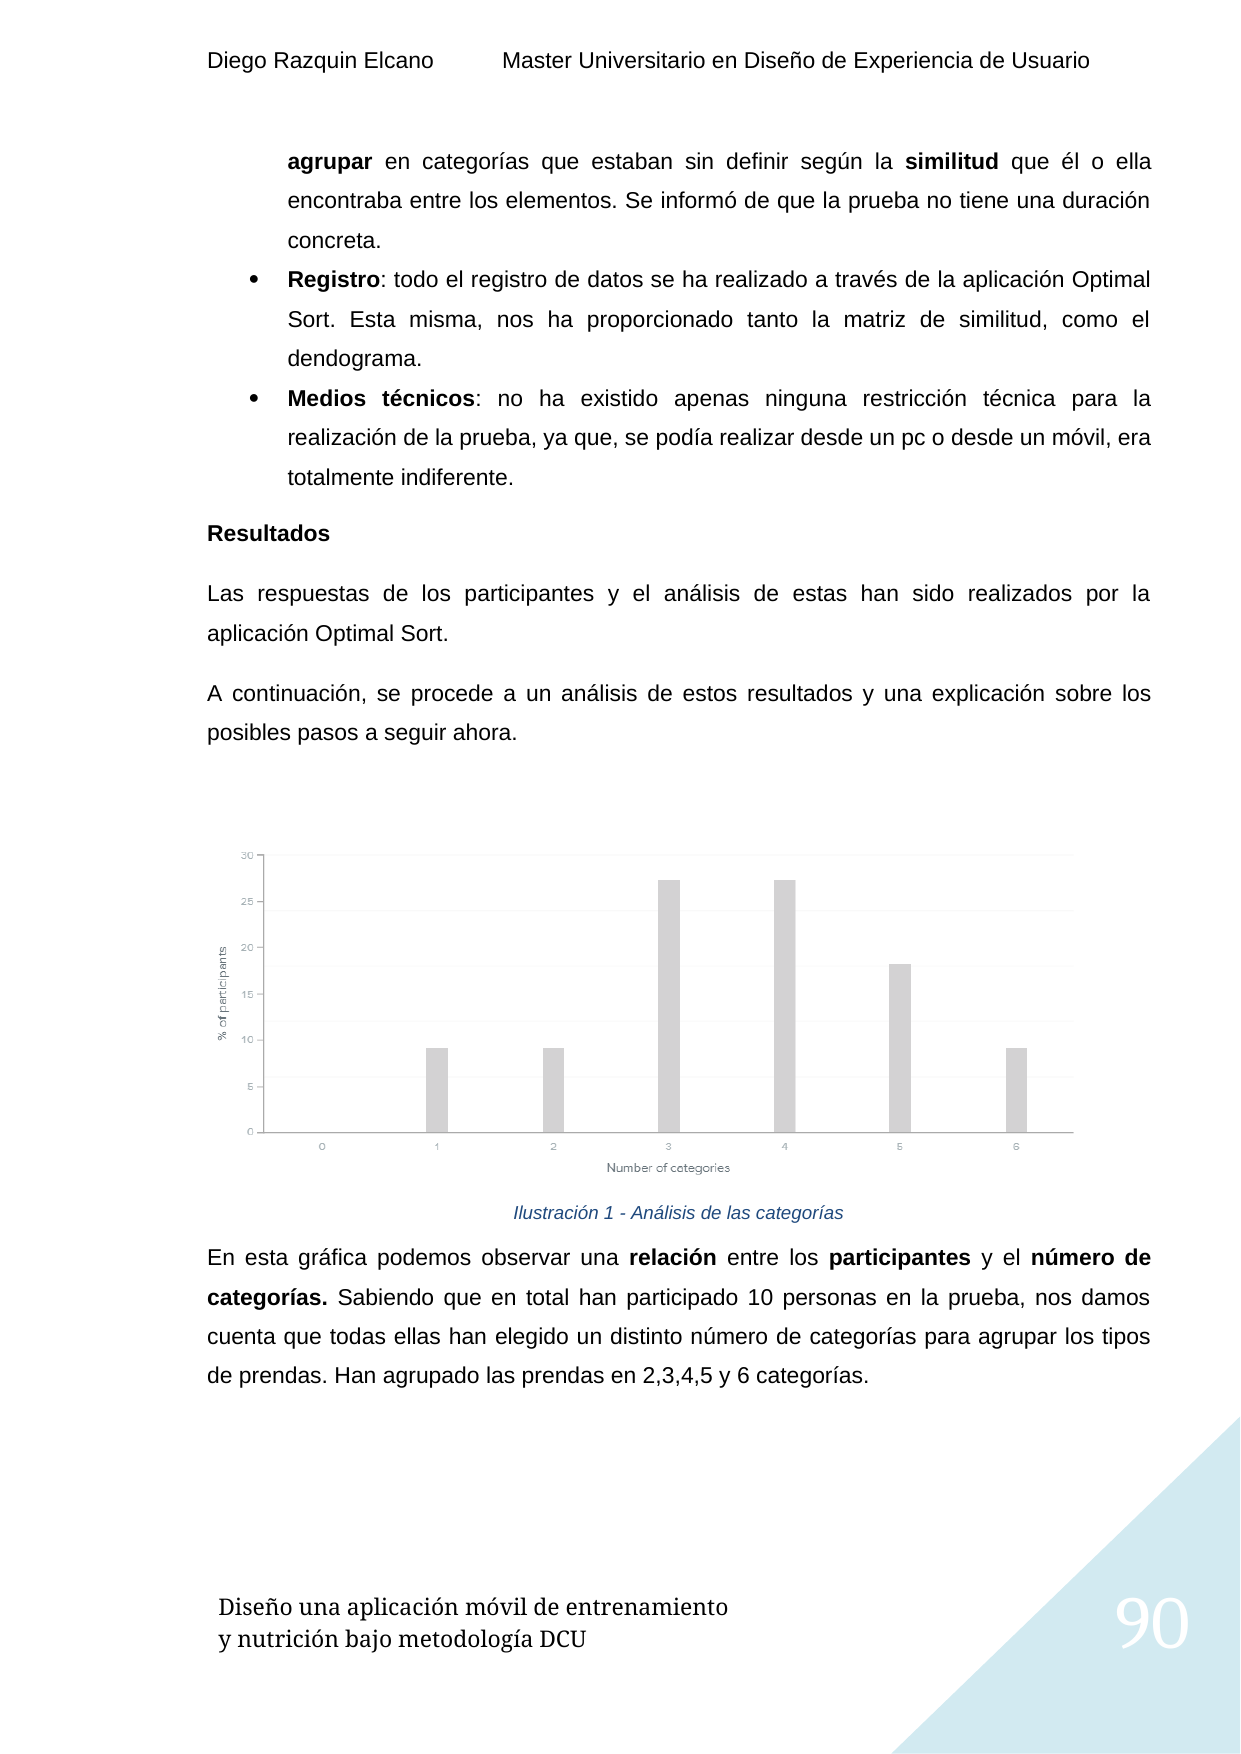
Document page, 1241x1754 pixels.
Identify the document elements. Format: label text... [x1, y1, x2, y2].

picture [206, 840, 1093, 1181]
text Las respuestas de los participantes y el análisis de estas han sido realizados por la aplicación Optimal Sort. [207, 580, 1152, 646]
list Registro: todo el registro de datos se ha realizado a través de la aplicación Optimal Sort. Esta misma, nos ha proporcionado tanto la matriz de similitud, como el dendograma. [250, 266, 1152, 371]
list Medios técnicos: no ha existido apenas ninguna restricción técnica para la realización de la prueba, ya que, se podía realizar desde un pc o desde un móvil, era totalmente indiferente. [250, 384, 1152, 490]
text A continuación, se procede a un análisis de estos resultados y una explicación sobre los posibles pasos a seguir ahora. [207, 680, 1152, 746]
text Ilustración - Análisis de las categorías [207, 1202, 1152, 1223]
text En esta gráfica podemos observar una relación entre los participantes y el número de categorías. Sabiendo que en total han participado 10 personas en la prueba, nos damos cuenta que todas ellas han elegido un distinto número de categorías para agrupar los tipos de prendas. Han agrupado las prendas en 2,3,4,5 y 6 categorías. [207, 1244, 1152, 1389]
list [250, 148, 1152, 253]
text Resultados [207, 520, 1152, 546]
